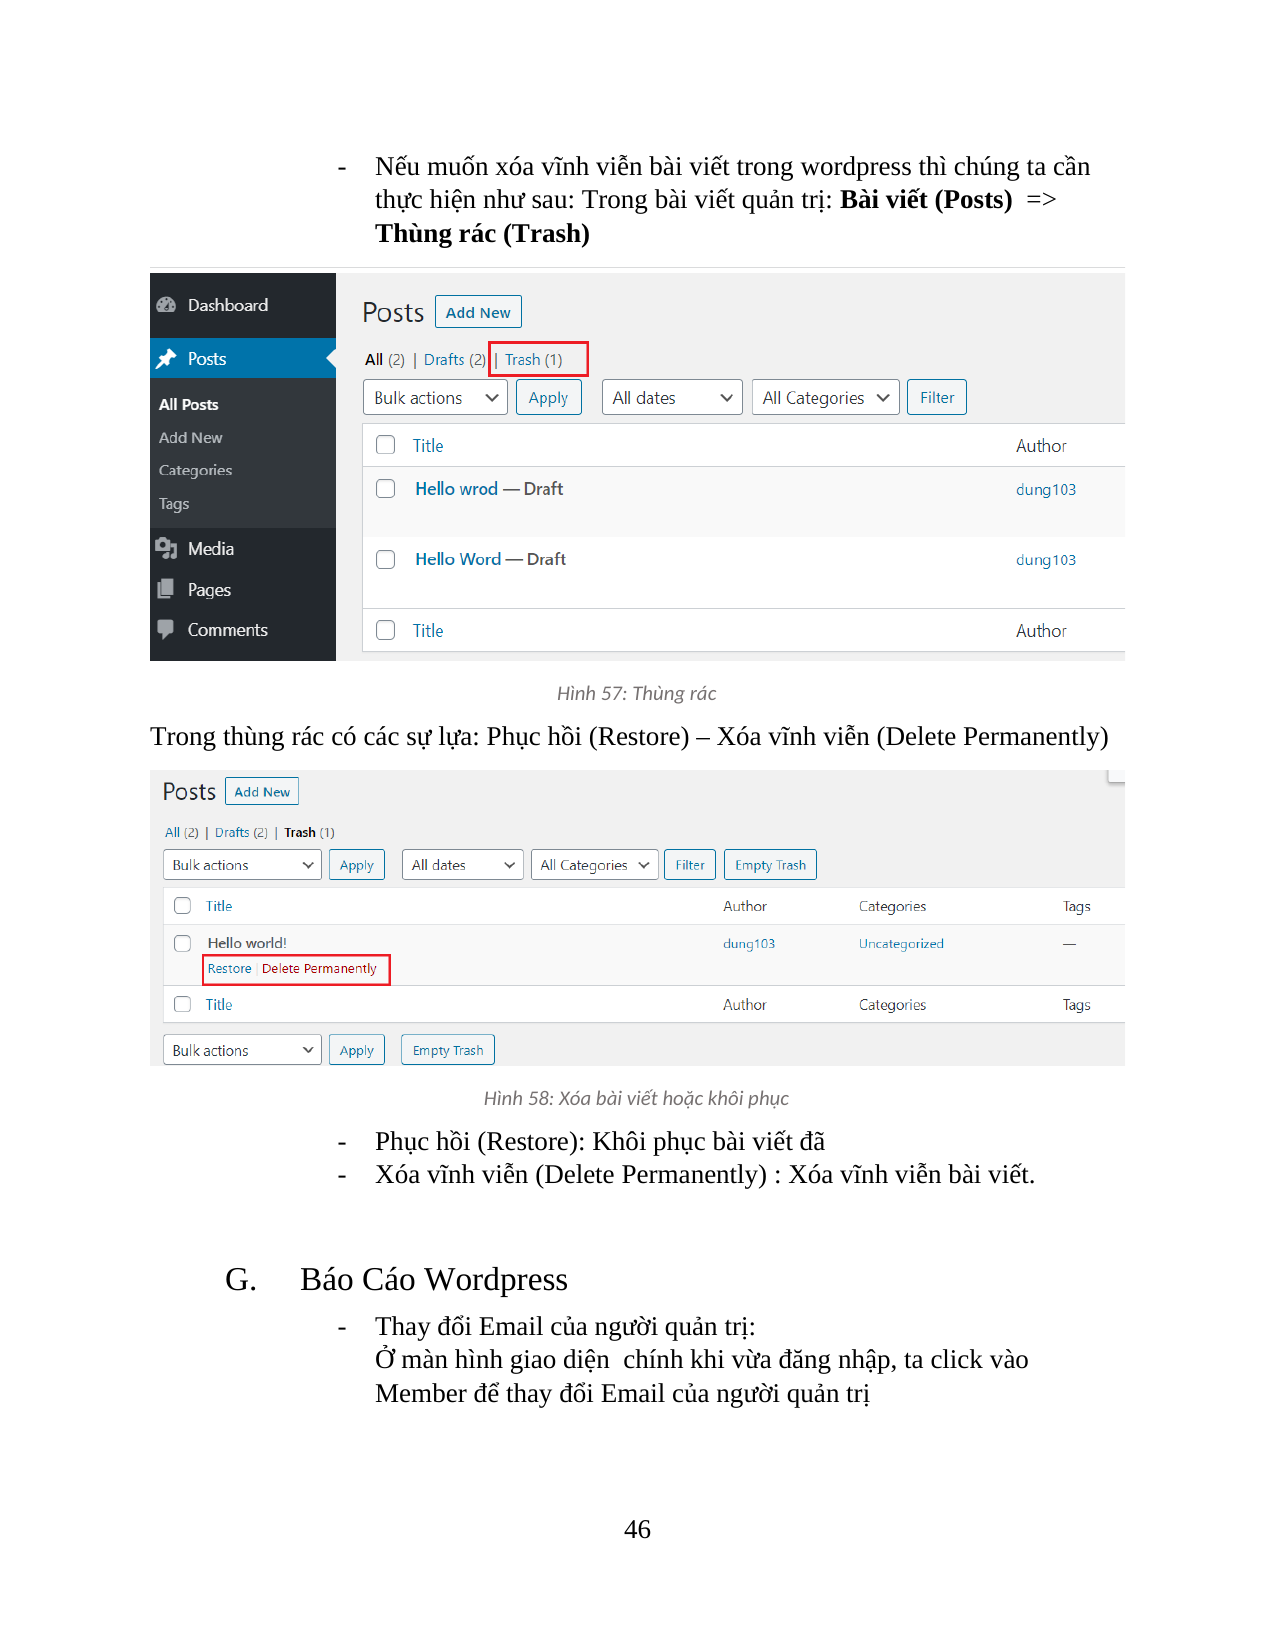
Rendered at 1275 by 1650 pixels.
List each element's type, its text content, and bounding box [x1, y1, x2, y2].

subtitle Báo Cáo Wordpress [225, 1259, 1125, 1297]
picture [150, 267, 1125, 661]
picture [158, 350, 175, 367]
picture [150, 770, 1125, 1066]
list Nếu muốn xóa vĩnh viễn bài viết trong wordpress thì chúng ta cần thực hiện như sau: Trong bài viết quản trị: Bài viết (Posts) => Thùng rác (Trash) [337, 150, 1125, 248]
text Trong thùng rác có các sự lựa: Phục hồi (Restore) – Xóa vĩnh viễn (Delete Permanently) [150, 720, 1125, 751]
list Phục hồi (Restore): Khôi phục bài viết đã [337, 1125, 1125, 1156]
list Ở màn hình giao diện chính khi vừa đăng nhập, ta click vào Member để thay đổi Email của người quản trị [375, 1343, 1125, 1408]
list Xóa vĩnh viễn (Delete Permanently) : Xóa vĩnh viễn bài viết. [337, 1158, 1125, 1189]
list Thay đổi Email của người quản trị: [337, 1309, 1125, 1341]
